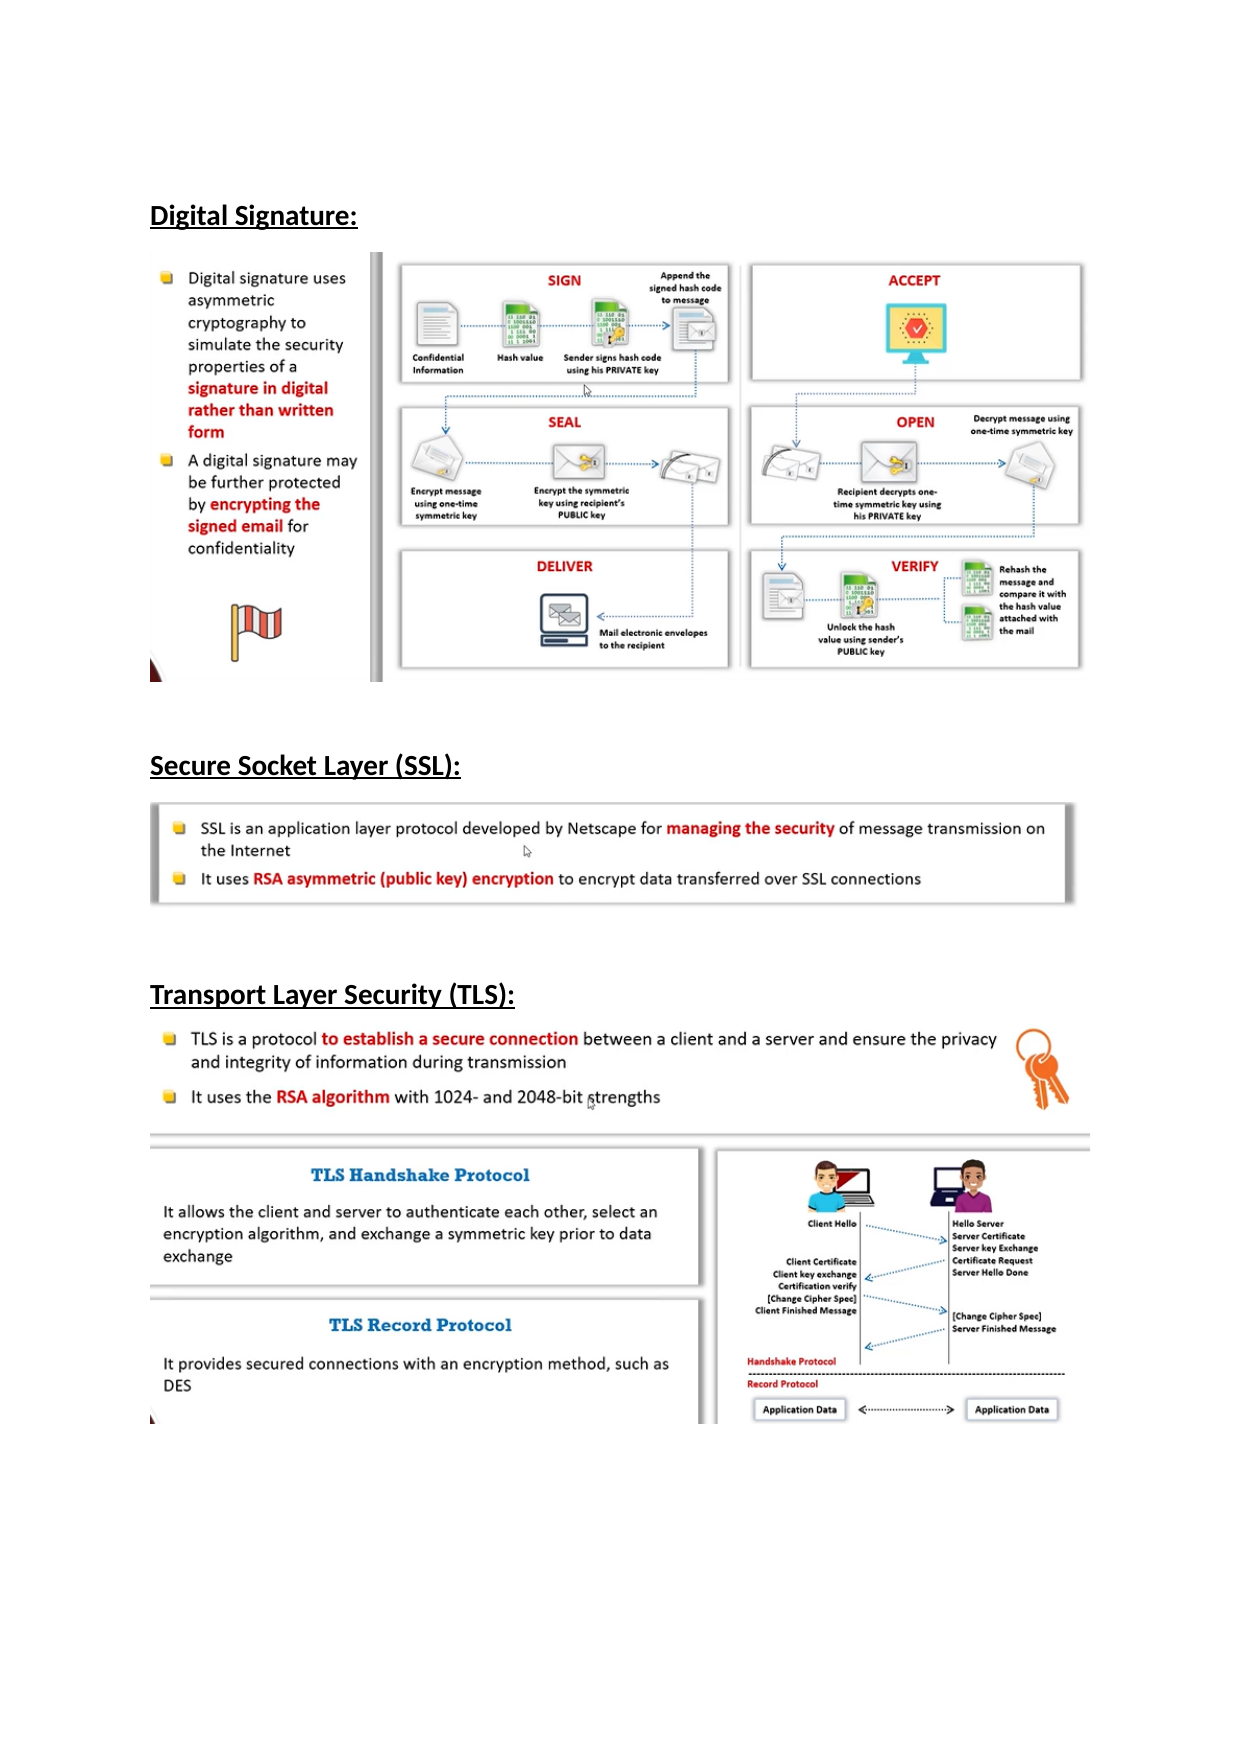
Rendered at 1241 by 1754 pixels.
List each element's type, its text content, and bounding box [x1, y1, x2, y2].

picture [150, 252, 1091, 682]
picture [150, 1014, 1091, 1424]
text Digital Signature: [150, 197, 1090, 232]
picture [150, 802, 1091, 911]
text Secure Socket Layer (SSL): [150, 747, 1090, 783]
text Transport Layer Security (TLS): [150, 976, 1090, 1014]
